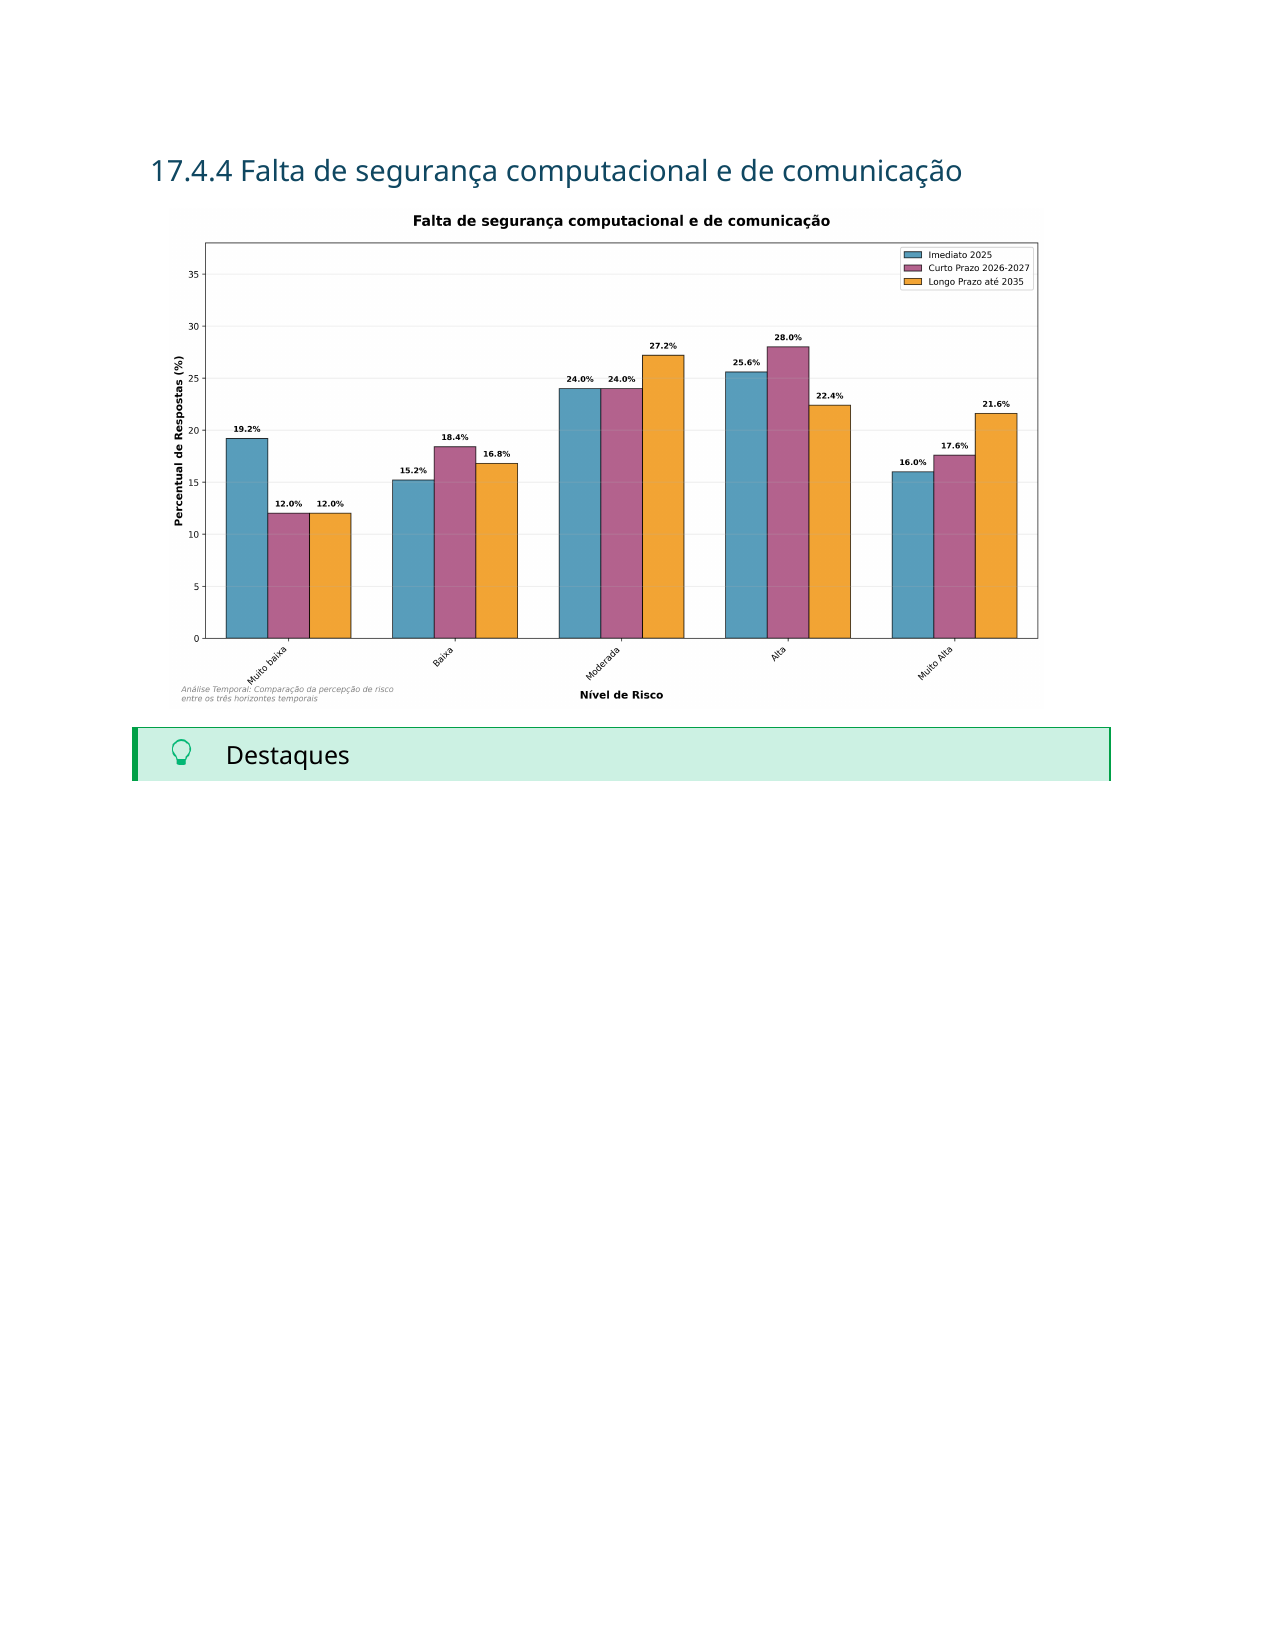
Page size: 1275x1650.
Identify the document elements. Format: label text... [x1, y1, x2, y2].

subtitle 17.4.4 Falta de segurança computacional e de comunicação [150, 150, 1125, 190]
table_header Destaques [138, 728, 1109, 781]
picture [168, 208, 1044, 709]
picture [168, 739, 194, 765]
